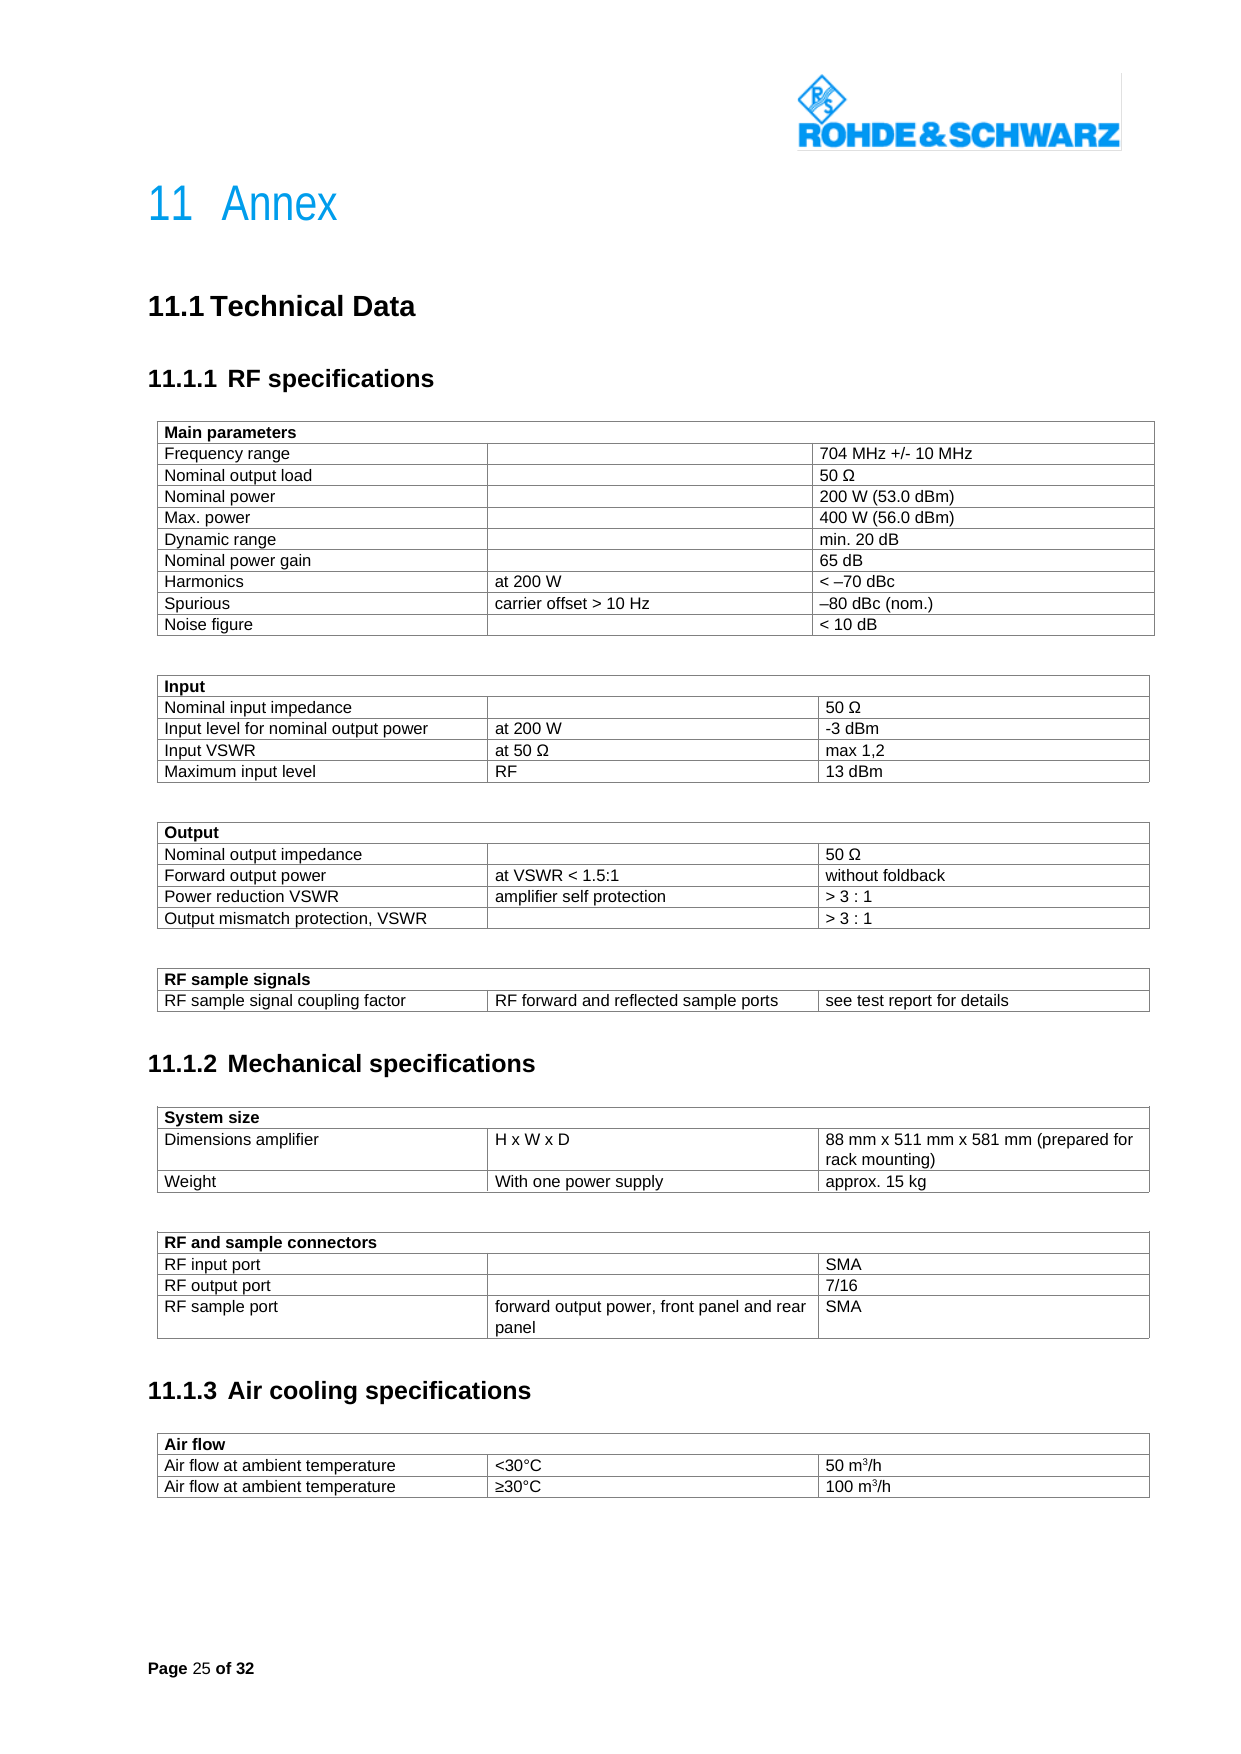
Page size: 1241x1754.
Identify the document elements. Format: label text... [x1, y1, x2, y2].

table_cell Frequency range [158, 444, 487, 464]
table_cell Nominal input impedance [158, 697, 487, 717]
subtitle Air cooling specifications [148, 1376, 1122, 1404]
table_cell Air flow at ambient temperature [158, 1455, 487, 1476]
table_cell Nominal output impedance [158, 844, 487, 864]
table_cell Harmonics [158, 572, 487, 592]
table_cell Dimensions amplifier [158, 1129, 487, 1170]
table_cell forward output power, front panel and rear panel [488, 1296, 818, 1338]
table_cell see test report for details [819, 991, 1149, 1011]
table_cell [488, 486, 812, 507]
table_cell > 3 : 1 [819, 908, 1149, 928]
table_header RF sample signals [158, 969, 1149, 990]
table_cell without foldback [819, 865, 1149, 886]
table_cell approx. 15 kg [819, 1171, 1149, 1191]
table_cell SMA [819, 1254, 1149, 1274]
table_cell -3 dBm [819, 719, 1149, 739]
table_cell RF input port [158, 1254, 487, 1274]
table_cell Forward output power [158, 865, 487, 886]
table_cell 704 MHz +/- 10 MHz [813, 444, 1154, 464]
subtitle RF specifications [148, 364, 1122, 393]
table_cell RF sample port [158, 1296, 487, 1338]
table_cell Input level for nominal output power [158, 719, 487, 739]
subtitle Mechanical specifications [148, 1049, 1122, 1078]
table_cell 50 Ω [819, 697, 1149, 717]
table_cell [488, 844, 818, 864]
table_cell With one power supply [488, 1171, 818, 1191]
table_cell 50 m3/h [819, 1455, 1149, 1476]
table_cell min. 20 dB [813, 529, 1154, 549]
table_cell [488, 1254, 818, 1274]
table_cell [488, 1275, 818, 1295]
table_header System size [158, 1108, 1149, 1128]
table_cell 65 dB [813, 550, 1154, 571]
table_cell > 3 : 1 [819, 887, 1149, 907]
table_cell 200 W (53.0 dBm) [813, 486, 1154, 507]
table_cell [488, 697, 818, 717]
table_cell [488, 550, 812, 571]
table_cell [488, 444, 812, 464]
table_cell 88 mm x 511 mm x 581 mm (prepared for rack mounting) [819, 1129, 1149, 1170]
table_cell Nominal power gain [158, 550, 487, 571]
table_cell at 200 W [488, 719, 818, 739]
table_cell H x W x D [488, 1129, 818, 1170]
table_cell 50 Ω [813, 465, 1154, 485]
table_cell [488, 908, 818, 928]
table_cell RF [488, 761, 818, 782]
table_cell Input VSWR [158, 740, 487, 760]
table_header Input [158, 676, 1149, 696]
table_cell at VSWR < 1.5:1 [488, 865, 818, 886]
table_cell Air flow at ambient temperature [158, 1477, 487, 1497]
table_cell RF forward and reflected sample ports [488, 991, 818, 1011]
table_cell –80 dBc (nom.) [813, 593, 1154, 613]
table_cell max 1,2 [819, 740, 1149, 760]
table_cell Spurious [158, 593, 487, 613]
subtitle Technical Data [148, 288, 1122, 322]
table_cell SMA [819, 1296, 1149, 1338]
table_cell Dynamic range [158, 529, 487, 549]
table_cell RF output port [158, 1275, 487, 1295]
table_header Air flow [158, 1434, 1149, 1454]
table_cell 7/16 [819, 1275, 1149, 1295]
table_cell < 10 dB [813, 615, 1154, 635]
table_cell [488, 529, 812, 549]
subtitle Annex [148, 174, 1122, 231]
table_cell 100 m3/h [819, 1477, 1149, 1497]
table_header Output [158, 823, 1149, 843]
table_cell [488, 615, 812, 635]
table_cell Noise figure [158, 615, 487, 635]
table_header Main parameters [158, 422, 1154, 443]
table_cell RF sample signal coupling factor [158, 991, 487, 1011]
table_cell 50 Ω [819, 844, 1149, 864]
table_cell amplifier self protection [488, 887, 818, 907]
table_cell < –70 dBc [813, 572, 1154, 592]
table_cell [488, 465, 812, 485]
table_cell Output mismatch protection, VSWR [158, 908, 487, 928]
table_cell [488, 508, 812, 528]
table_cell <30°C [488, 1455, 818, 1476]
table_cell Nominal output load [158, 465, 487, 485]
table_cell 400 W (56.0 dBm) [813, 508, 1154, 528]
table_cell ≥30°C [488, 1477, 818, 1497]
picture [797, 73, 1123, 152]
table_cell Nominal power [158, 486, 487, 507]
table_cell Max. power [158, 508, 487, 528]
table_cell Maximum input level [158, 761, 487, 782]
table_cell 13 dBm [819, 761, 1149, 782]
table_header RF and sample connectors [158, 1233, 1149, 1253]
table_cell Power reduction VSWR [158, 887, 487, 907]
table_cell at 50 Ω [488, 740, 818, 760]
table_cell Weight [158, 1171, 487, 1191]
table_cell at 200 W [488, 572, 812, 592]
table_cell carrier offset > 10 Hz [488, 593, 812, 613]
